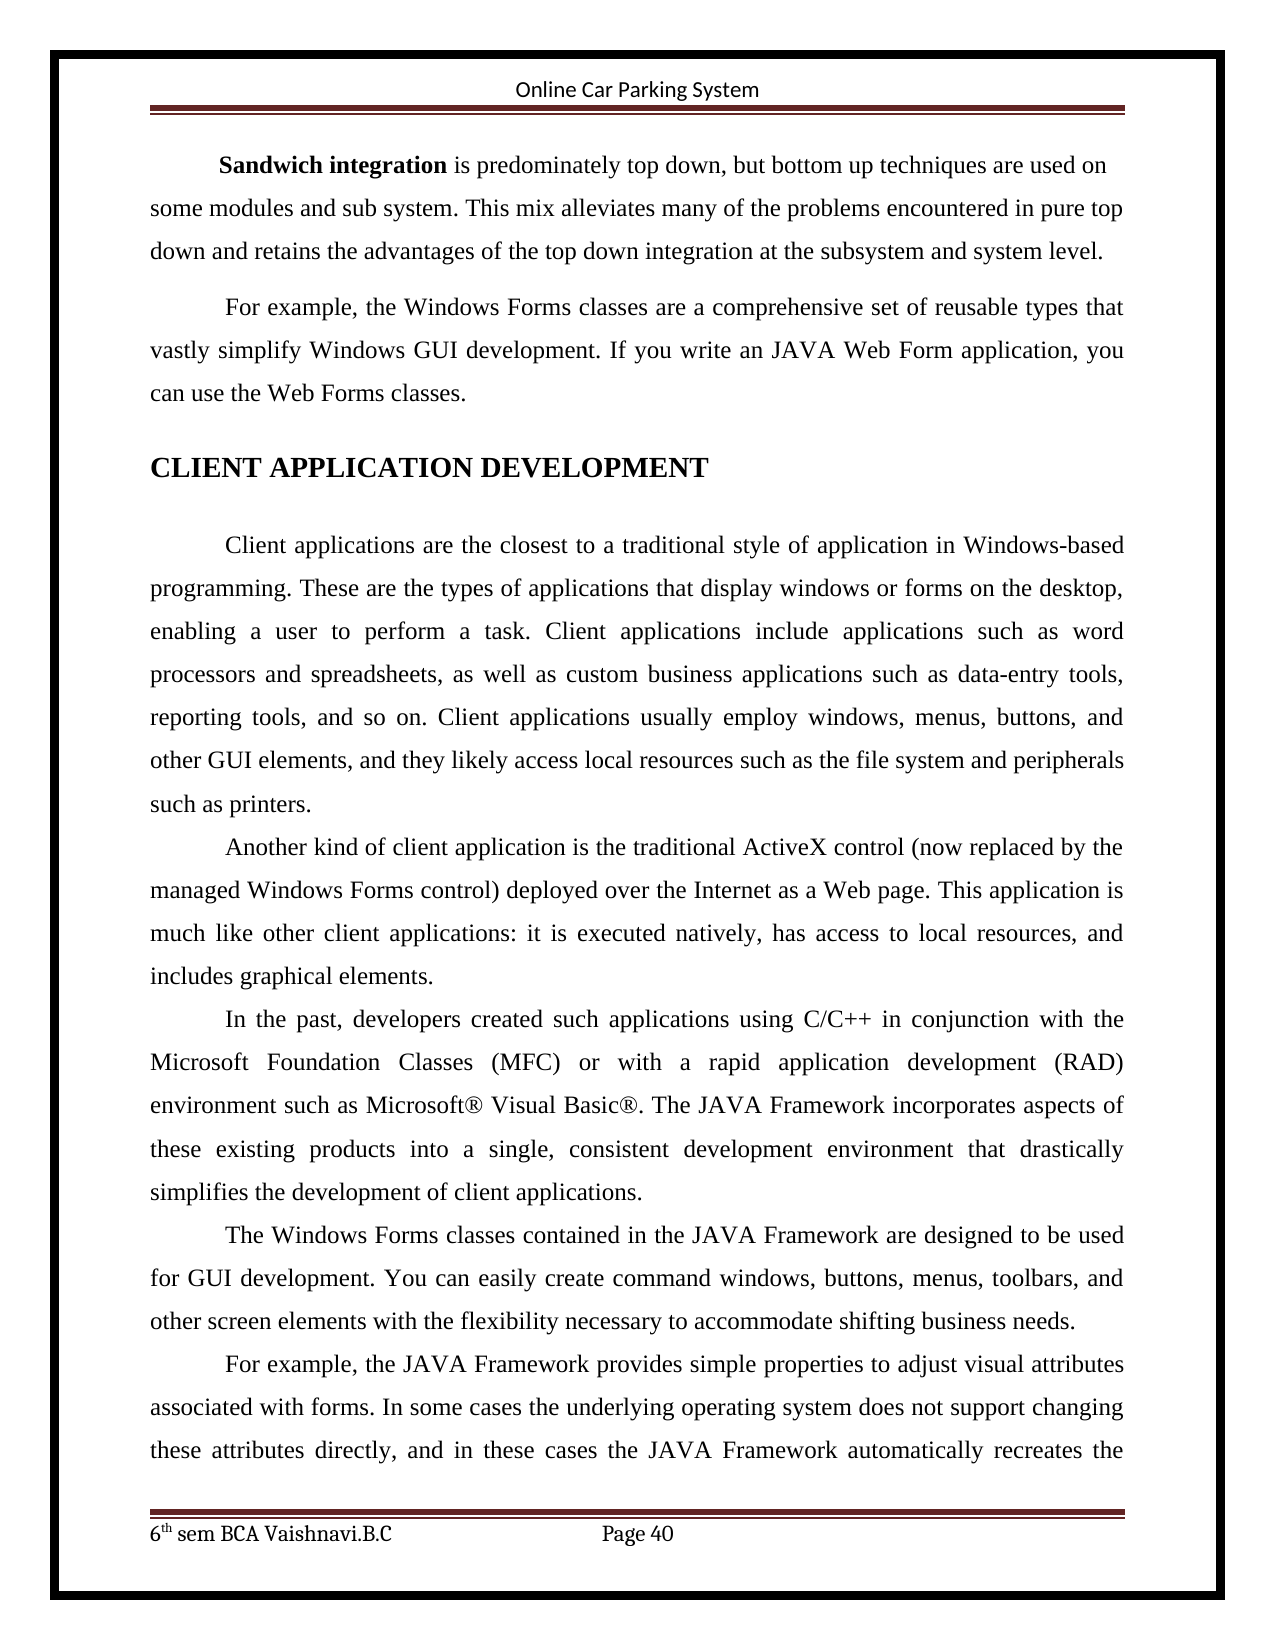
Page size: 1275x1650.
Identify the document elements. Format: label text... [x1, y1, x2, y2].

text Another kind of client application is the traditional ActiveX control (now replaced by the managed Windows Forms control) deployed over the Internet as a Web page. This application is much like other client applications: it is executed natively, has access to local resources, and includes graphical elements. [150, 832, 1125, 990]
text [150, 1349, 1125, 1464]
text The Windows Forms classes contained in the JAVA Framework are designed to be used for GUI development. You can easily create command windows, buttons, menus, toolbars, and other screen elements with the flexibility necessary to accommodate shifting business needs. [150, 1220, 1125, 1335]
text Client applications are the closest to a traditional style of application in Windows-based programming. These are the types of applications that display windows or forms on the desktop, enabling a user to perform a task. Client applications include applications such as word processors and spreadsheets, as well as custom business applications such as data-entry tools, reporting tools, and so on. Client applications usually employ windows, menus, buttons, and other GUI elements, and they likely access local resources such as the file system and peripherals such as printers. [150, 530, 1125, 817]
text In the past, developers created such applications using C/C++ in conjunction with the Microsoft Foundation Classes (MFC) or with a rapid application development (RAD) environment such as Microsoft® Visual Basic®. The JAVA Framework incorporates aspects of these existing products into a single, consistent development environment that drastically simplifies the development of client applications. [150, 1004, 1125, 1206]
text For example, the Windows Forms classes are a comprehensive set of reusable types that vastly simplify Windows GUI development. If you write an JAVA Web Form application, you can use the Web Forms classes. [150, 292, 1125, 407]
text Sandwich integration is predominately top down, but bottom up techniques are used on some modules and sub system. This mix alleviates many of the problems encountered in pure top down and retains the advantages of the top down integration at the subsystem and system level. [150, 150, 1125, 265]
subtitle CLIENT APPLICATION DEVELOPMENT [150, 450, 1125, 484]
